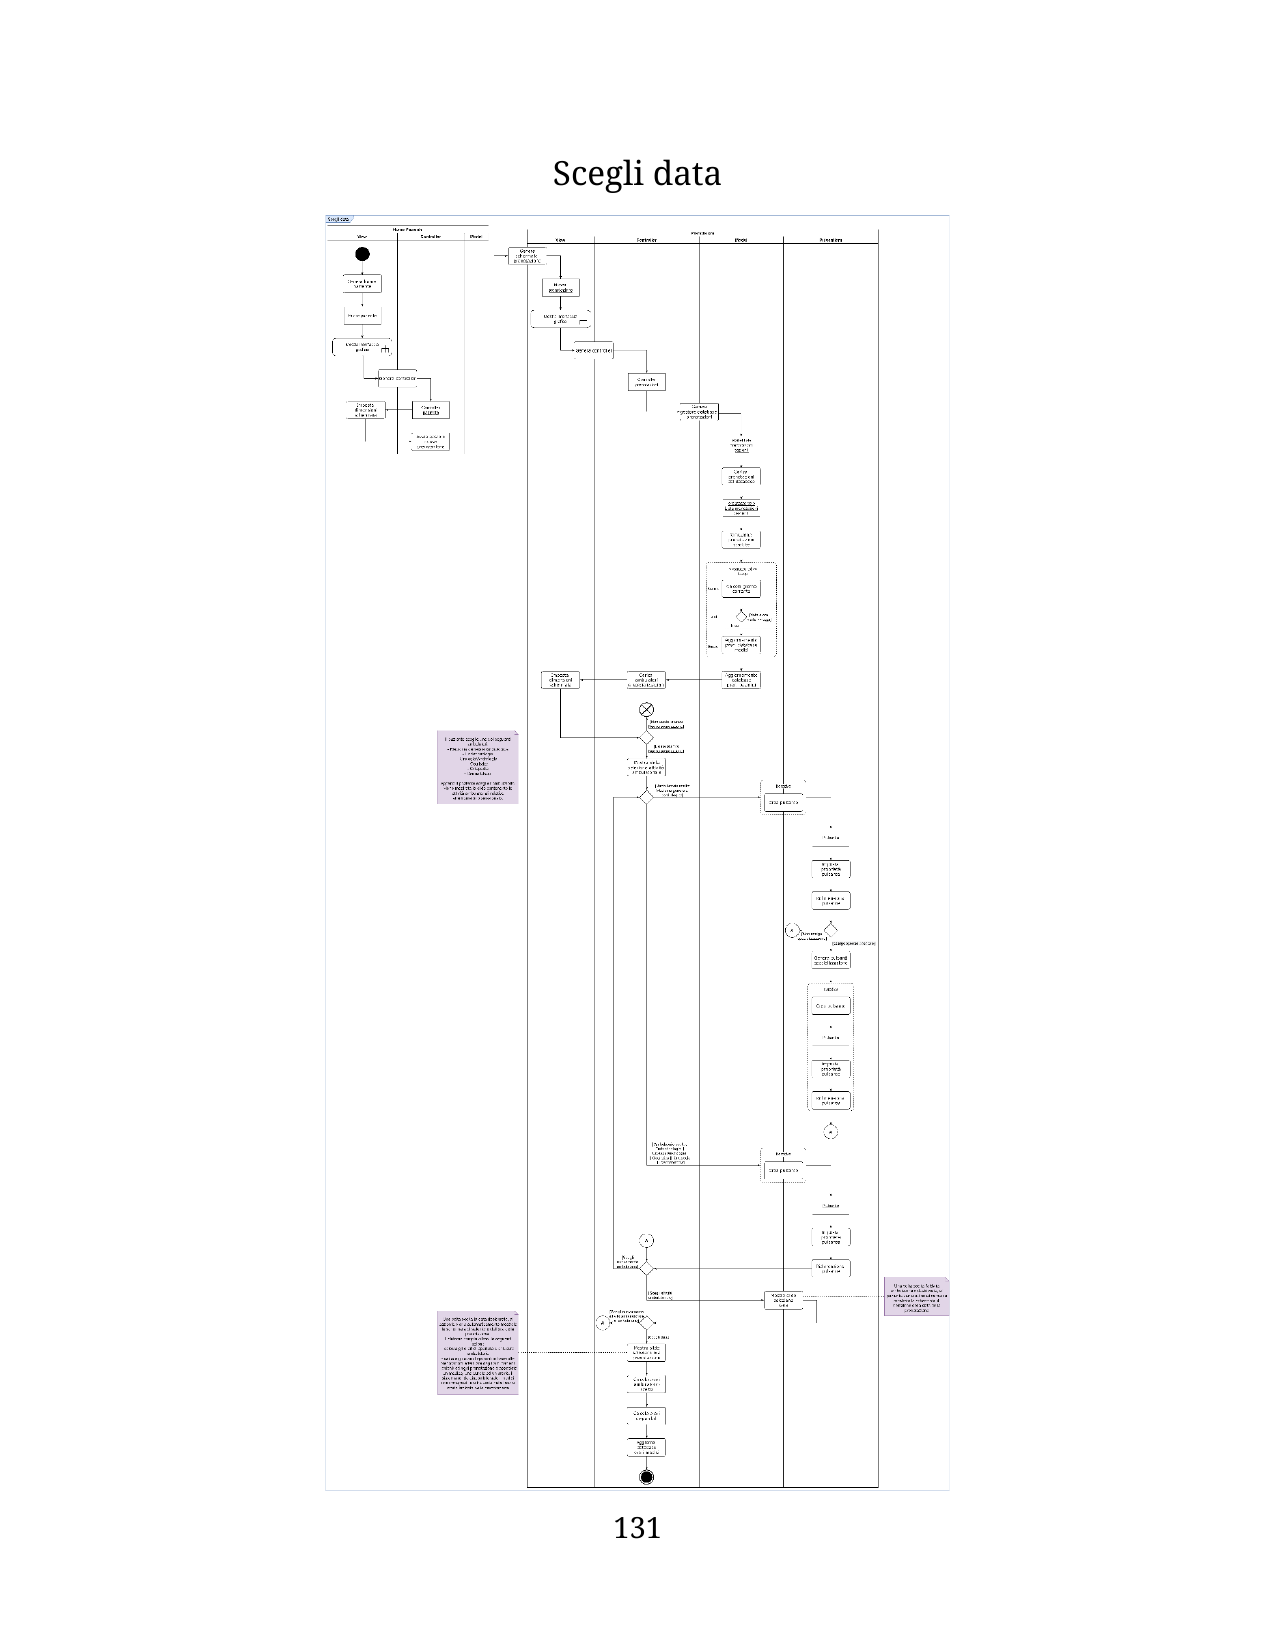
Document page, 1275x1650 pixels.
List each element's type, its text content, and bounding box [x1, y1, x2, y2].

text Scegli data [150, 150, 1125, 195]
picture [325, 215, 950, 1491]
